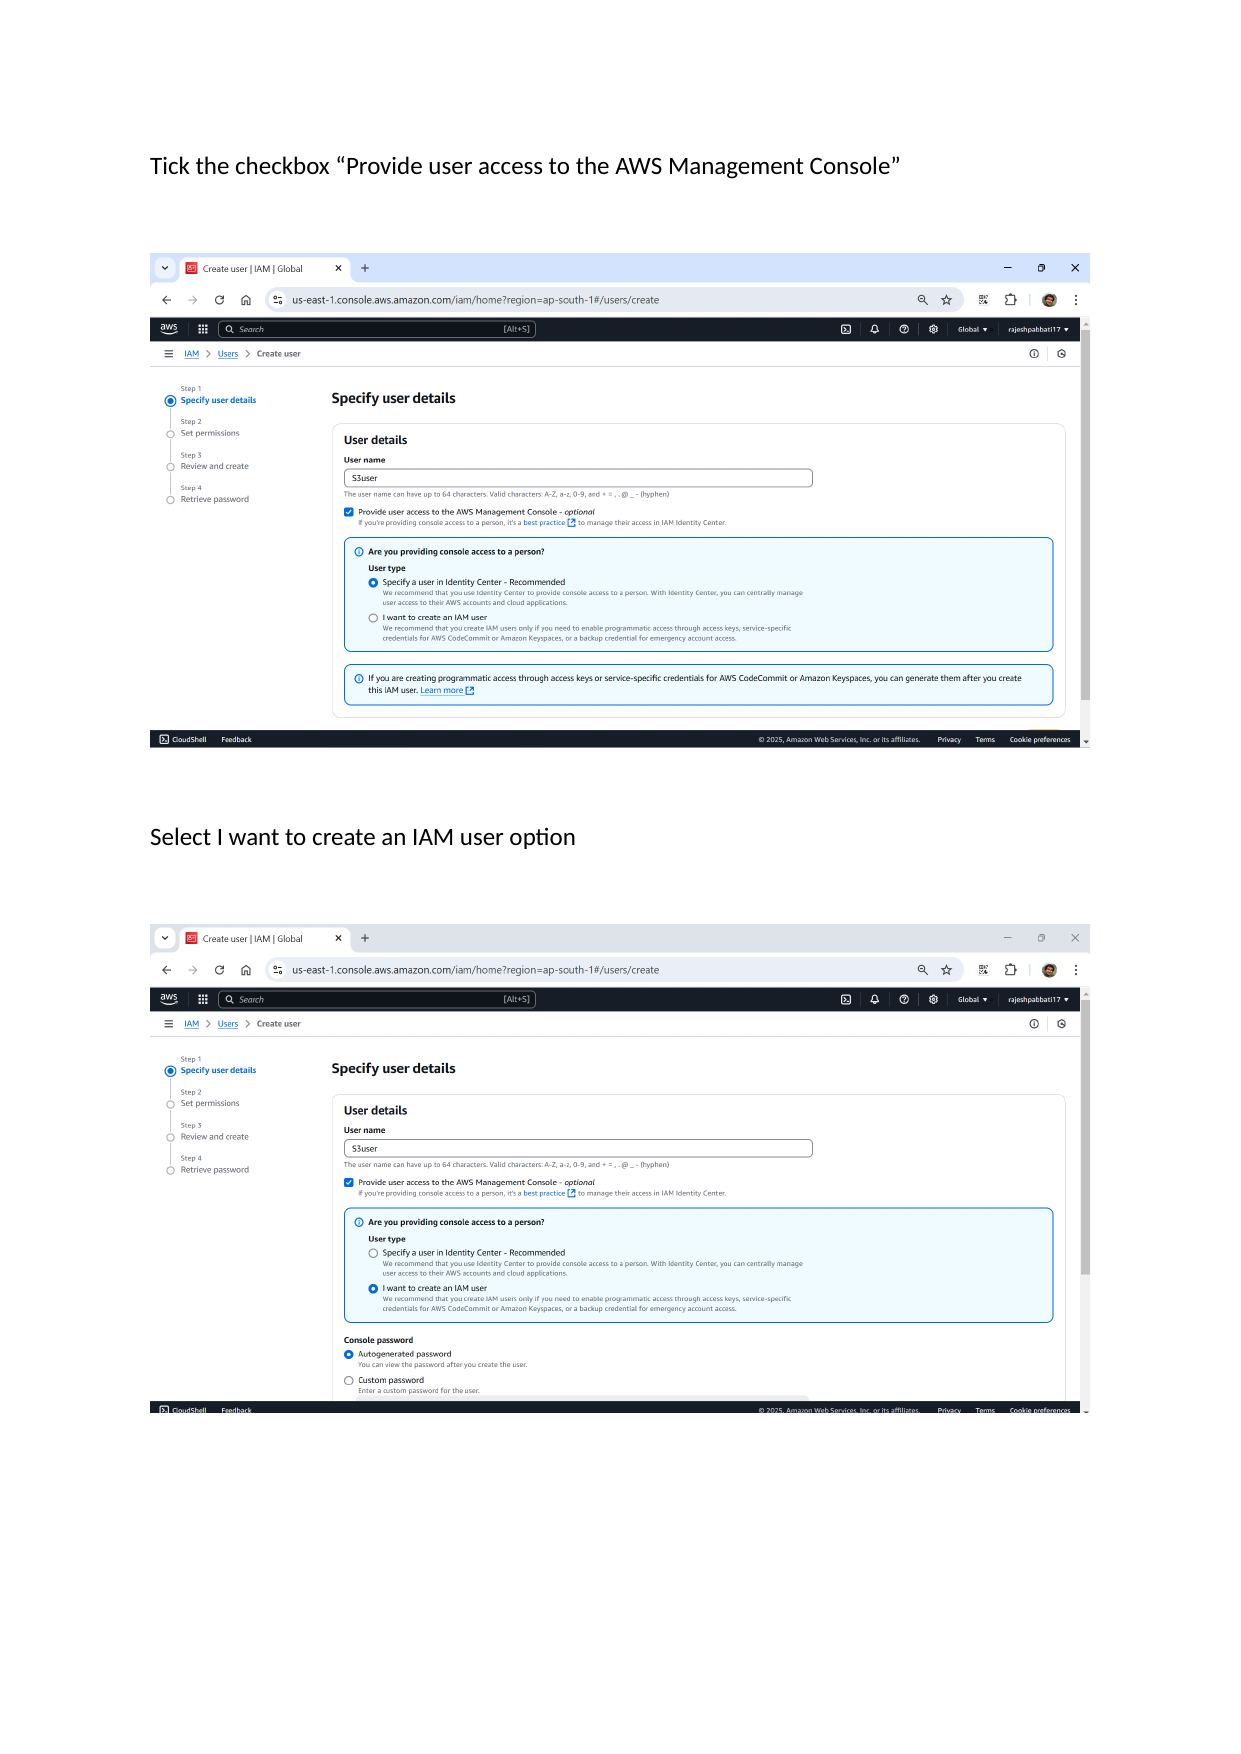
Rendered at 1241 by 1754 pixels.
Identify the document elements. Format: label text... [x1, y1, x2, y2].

text Tick the checkbox “Provide user access to the AWS Management Console” [150, 150, 1090, 181]
picture [150, 253, 1091, 748]
text Select I want to create an IAM user option [150, 821, 1090, 851]
picture [150, 924, 1091, 1413]
